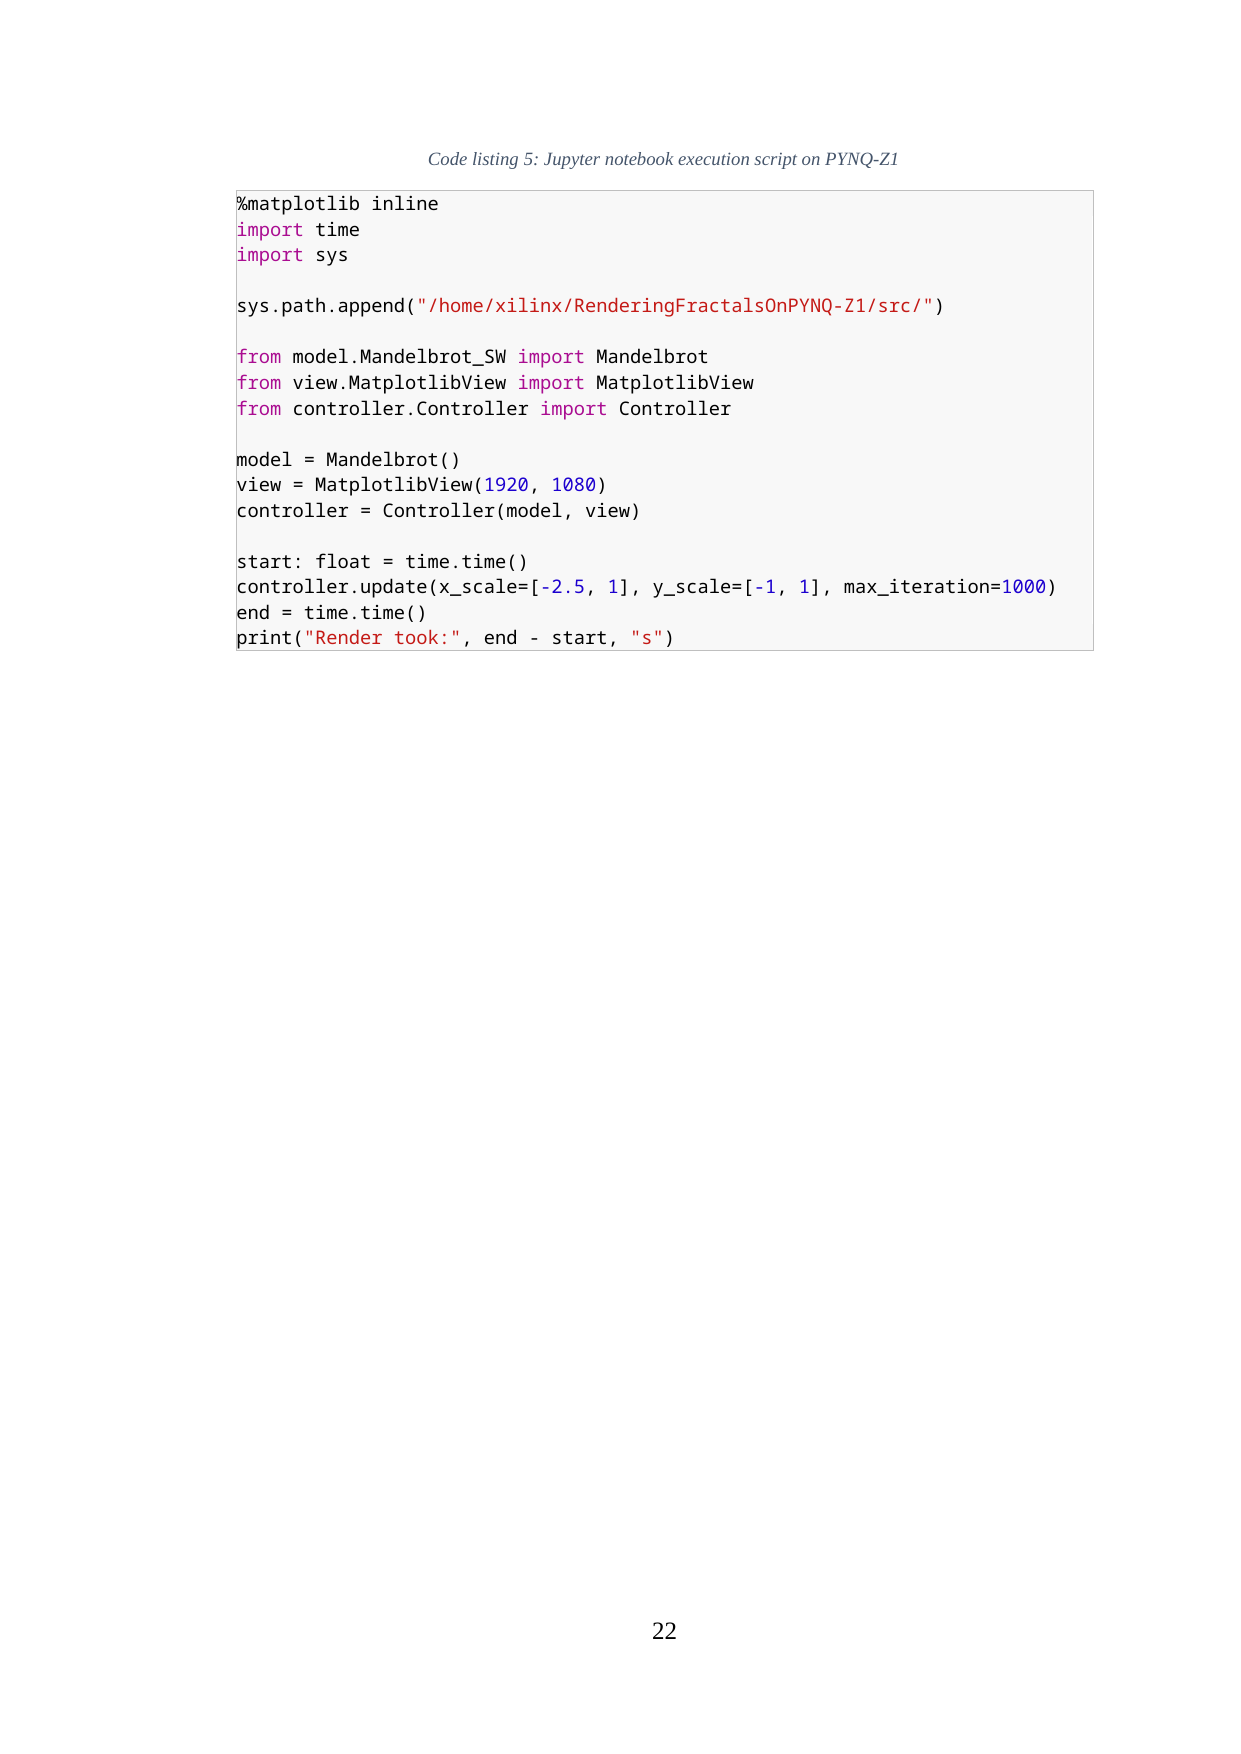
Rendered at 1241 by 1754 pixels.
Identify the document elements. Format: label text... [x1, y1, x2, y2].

text sys.path.append("/home/xilinx/RenderingFractalsOnPYNQ-Z1/src/") [237, 293, 1092, 318]
text import time [237, 216, 1092, 242]
text from model.Mandelbrot_SW import Mandelbrot [237, 344, 1092, 369]
text from controller.Controller import Controller [237, 395, 1092, 420]
text view = MatplotlibView(1920, 1080) [237, 471, 1092, 497]
text import sys [237, 242, 1092, 267]
text model = Mandelbrot() [237, 446, 1092, 471]
text end = time.time() [237, 599, 1092, 624]
text controller = Controller(model, view) [237, 497, 1092, 522]
text %matplotlib inline [237, 191, 1093, 216]
text start: float = time.time() [237, 548, 1092, 573]
text print("Render took:", end - start, "s") [237, 624, 1093, 650]
text controller.update(x_scale=[-2.5, 1], y_scale=[-1, 1], max_iteration=1000) [237, 573, 1092, 599]
text from view.MatplotlibView import MatplotlibView [237, 369, 1092, 395]
text Code listing 5: Jupyter notebook execution script on PYNQ-Z1 [236, 148, 1092, 169]
